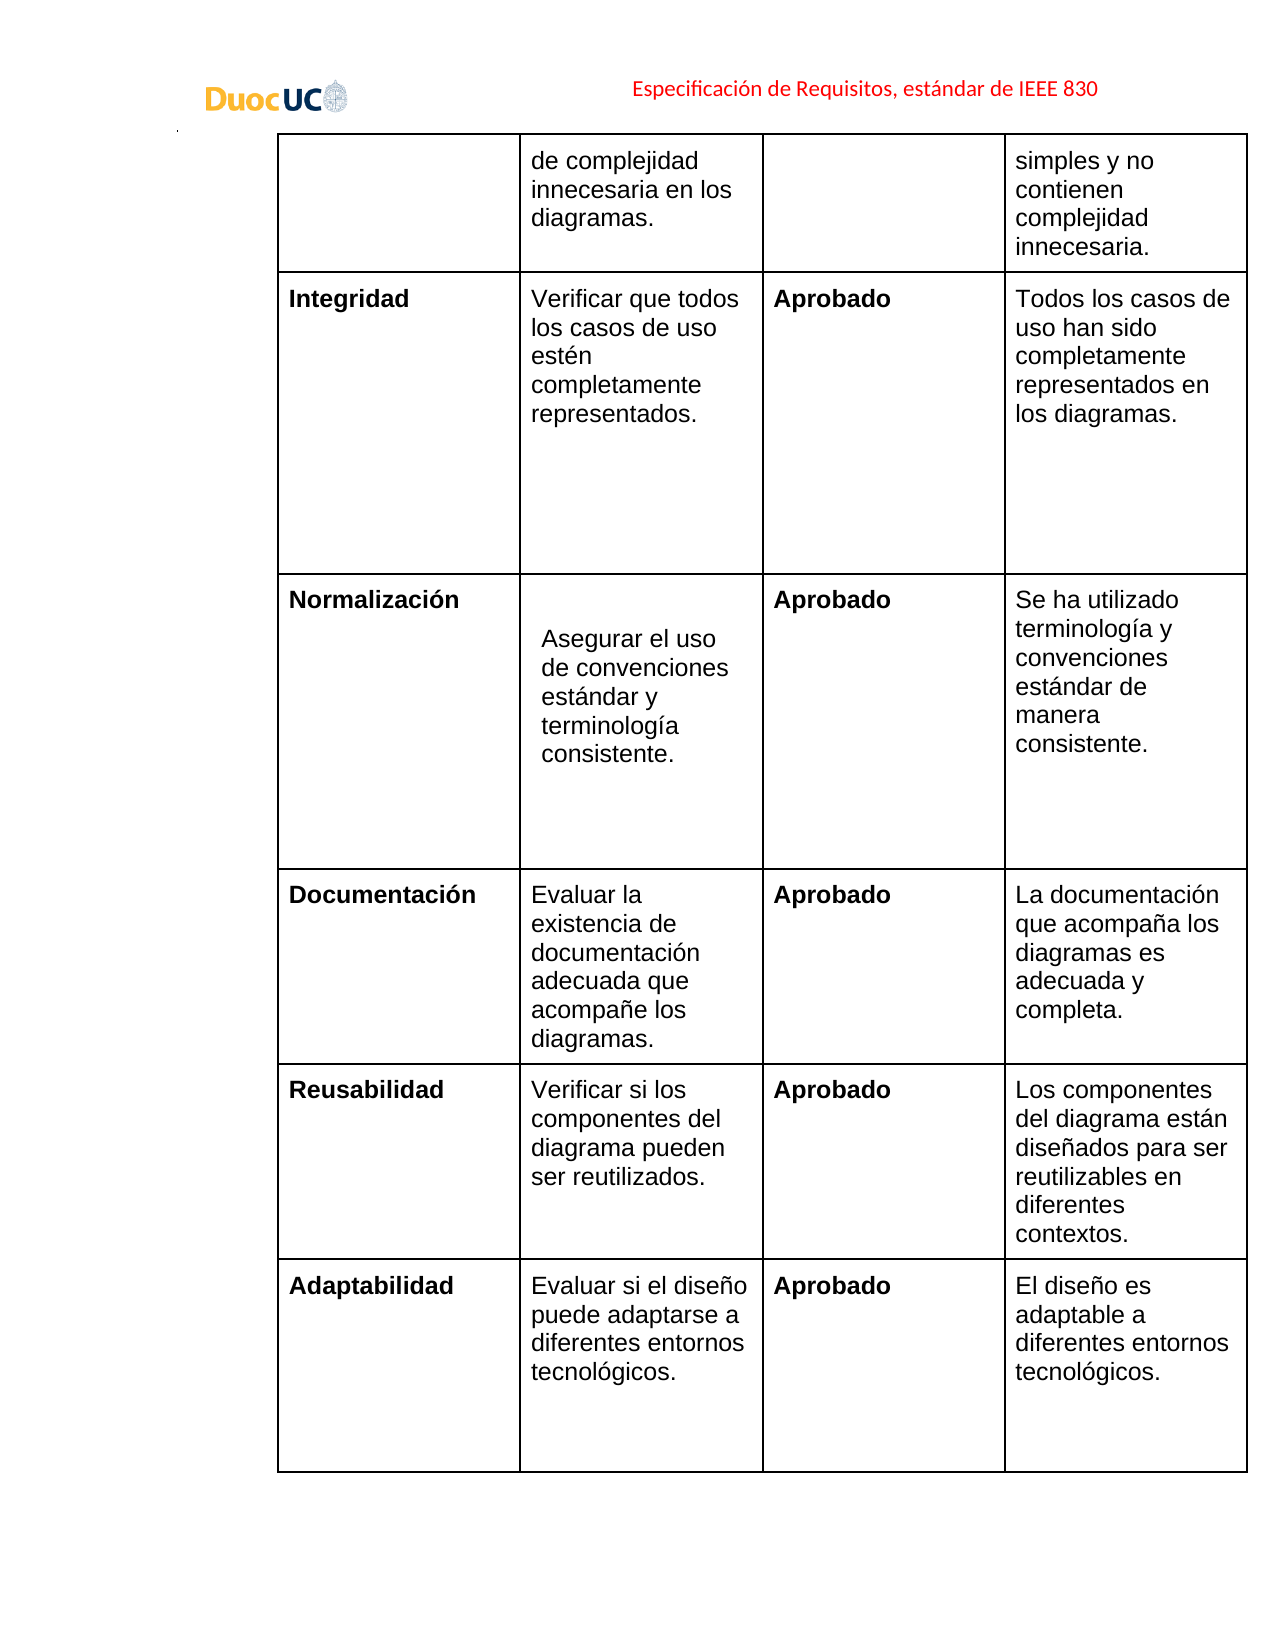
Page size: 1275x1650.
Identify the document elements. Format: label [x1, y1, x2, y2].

picture [206, 76, 348, 115]
